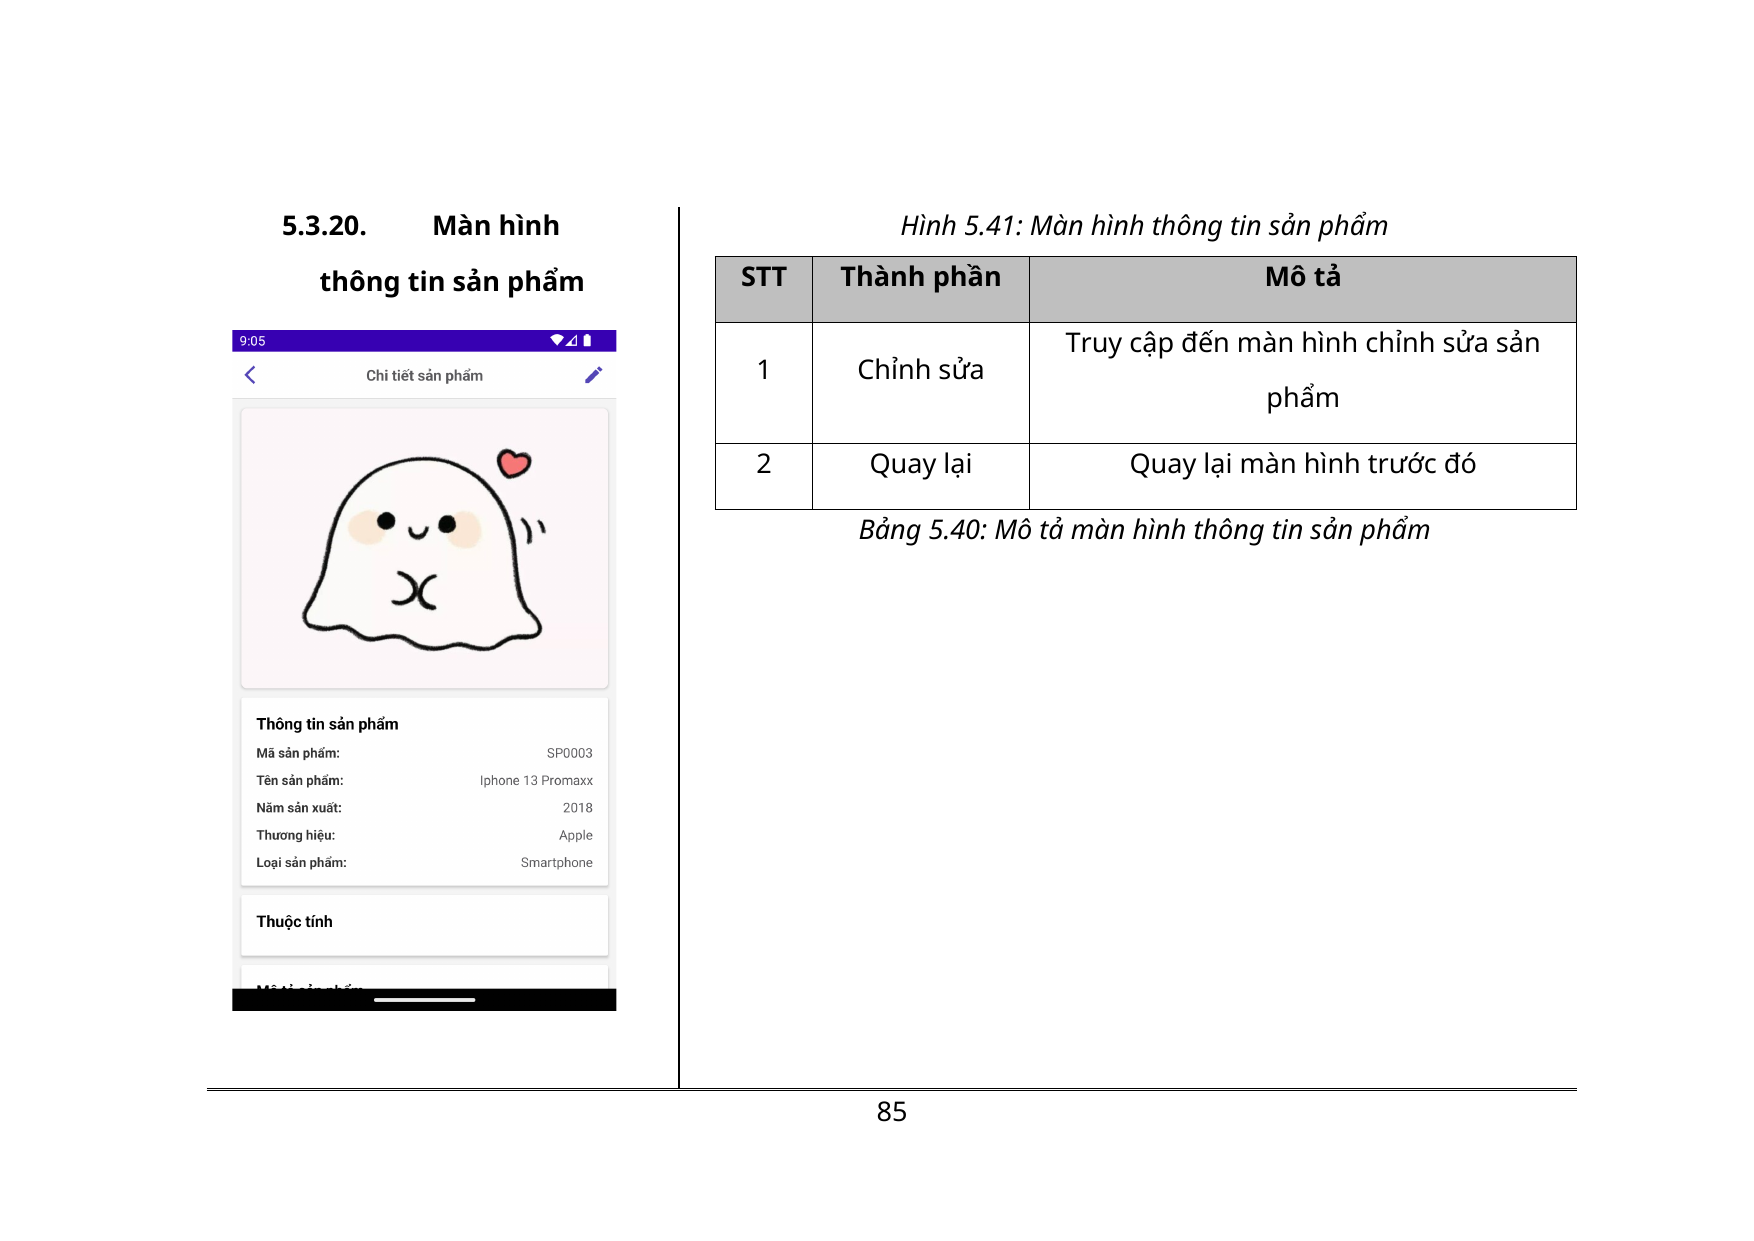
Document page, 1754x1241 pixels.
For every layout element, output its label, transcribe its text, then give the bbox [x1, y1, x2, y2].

table_cell Chỉnh sửa [813, 323, 1029, 443]
table_cell Quay lại [813, 444, 1029, 509]
table_header Thành phần [813, 257, 1029, 322]
table_header Mô tả [1030, 257, 1576, 322]
table_cell [716, 444, 812, 509]
table_cell [716, 323, 812, 443]
subtitle Màn hình thông tin sản phẩm [282, 207, 642, 299]
table_cell Quay lại màn hình trước đó [1030, 444, 1576, 509]
table_header STT [716, 257, 812, 322]
table_cell Truy cập đến màn hình chỉnh sửa sản phẩm [1030, 323, 1576, 443]
picture [232, 330, 617, 1011]
